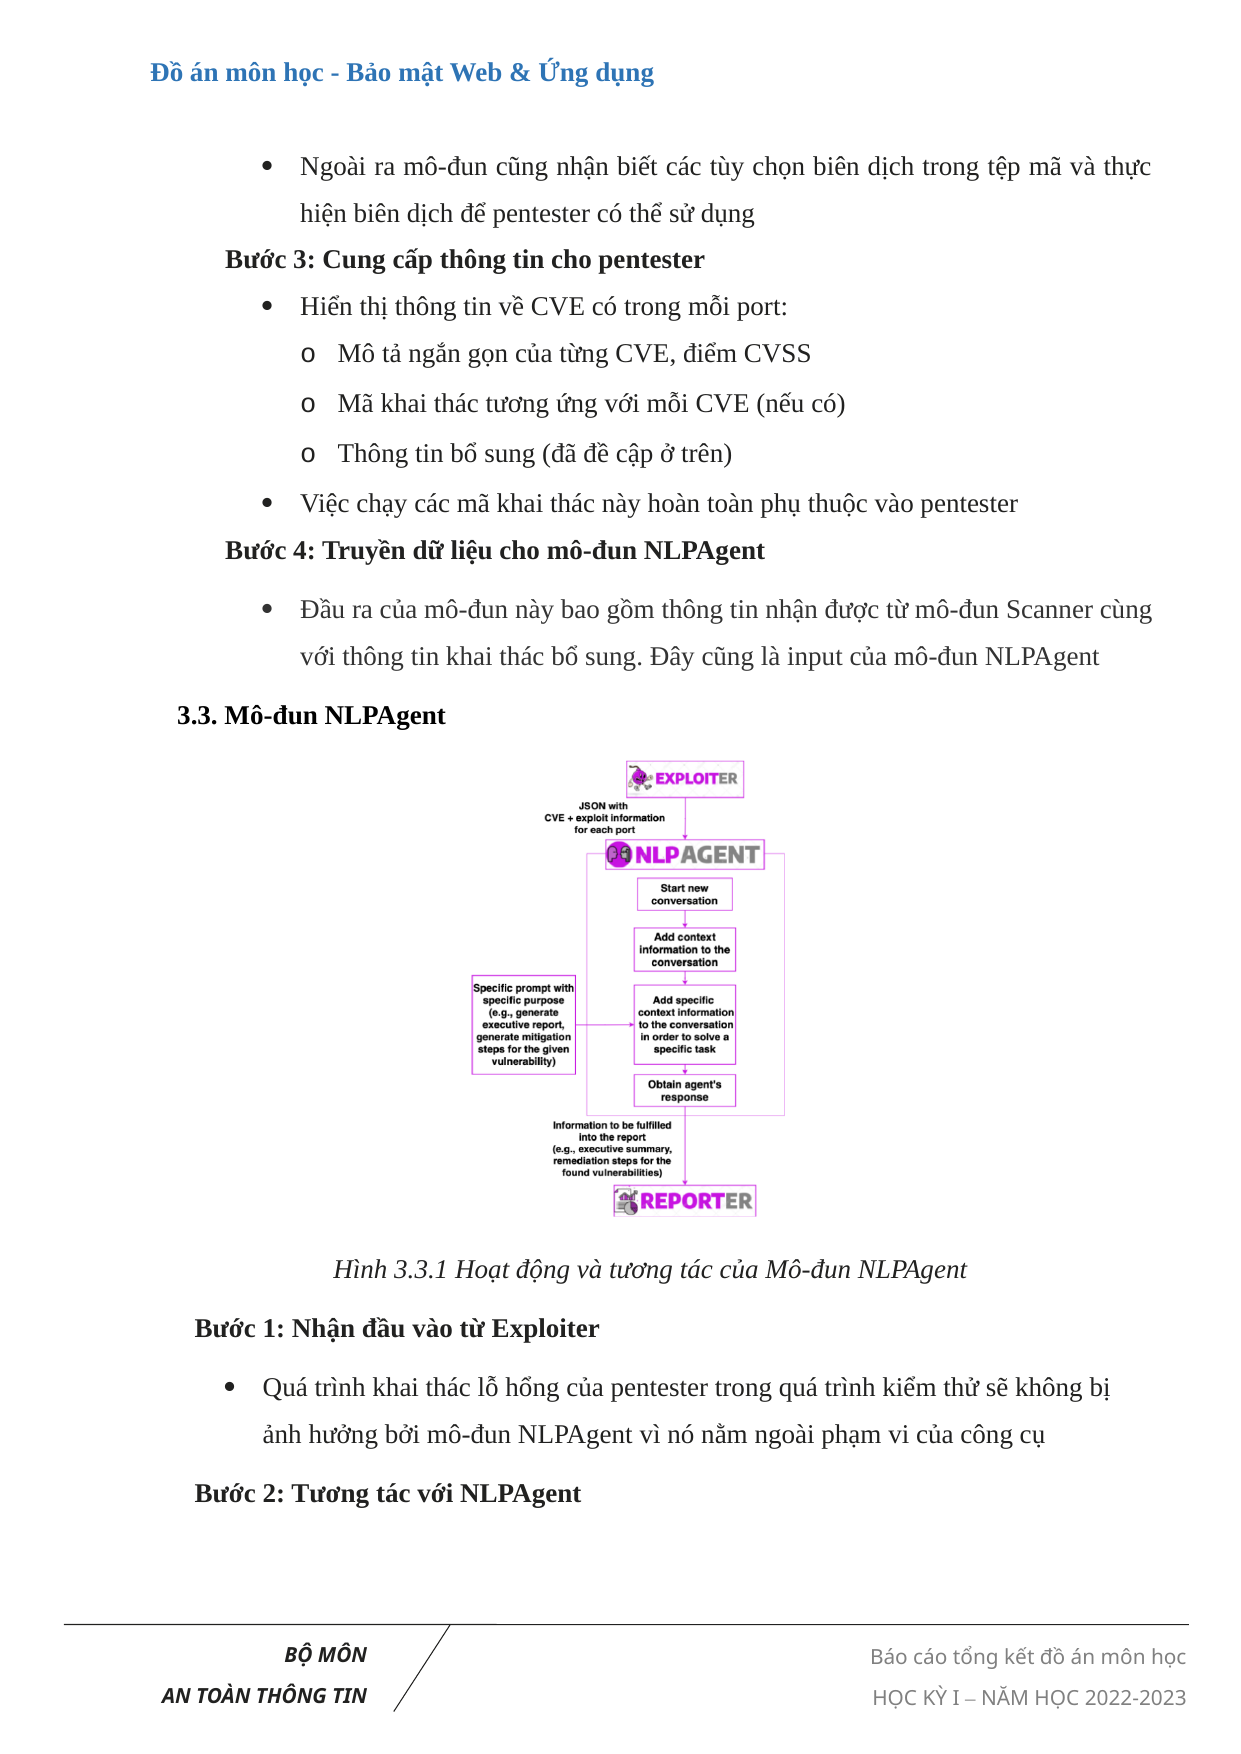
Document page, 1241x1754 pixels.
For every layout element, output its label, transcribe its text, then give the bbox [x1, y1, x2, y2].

text Hình 3.3.1 Hoạt động và tương tác của Mô-đun NLPAgent [150, 1253, 1153, 1284]
list Mô tả ngắn gọn của từng CVE, điểm CVSS [300, 337, 1153, 370]
list Quá trình khai thác lỗ hổng của pentester trong quá trình kiểm thử sẽ không bị ảnh hưởng bởi mô-đun NLPAgent vì nó nằm ngoài phạm vi của công cụ [225, 1371, 1153, 1449]
text Bước 4: Truyền dữ liệu cho mô-đun NLPAgent [181, 534, 1153, 565]
picture [432, 742, 871, 1223]
list Mã khai thác tương ứng với mỗi CVE (nếu có) [300, 387, 1153, 421]
list Đầu ra của mô-đun này bao gồm thông tin nhận được từ mô-đun Scanner cùng với thông tin khai thác bổ sung. Đây cũng là input của mô-đun NLPAgent [262, 593, 1153, 671]
list Việc chạy các mã khai thác này hoàn toàn phụ thuộc vào pentester [262, 487, 1153, 518]
text Bước 3: Cung cấp thông tin cho pentester [225, 243, 1153, 274]
text Bước 1: Nhận đầu vào từ Exploiter [194, 1312, 1153, 1343]
list Ngoài ra mô-đun cũng nhận biết các tùy chọn biên dịch trong tệp mã và thực hiện biên dịch để pentester có thể sử dụng [262, 150, 1153, 228]
list Hiển thị thông tin về CVE có trong mỗi port: [262, 290, 1153, 321]
list Thông tin bổ sung (đã đề cập ở trên) [300, 437, 1153, 471]
text Bước 2: Tương tác với NLPAgent [150, 1477, 1153, 1508]
subtitle 3.3. Mô-đun NLPAgent [150, 699, 1153, 730]
